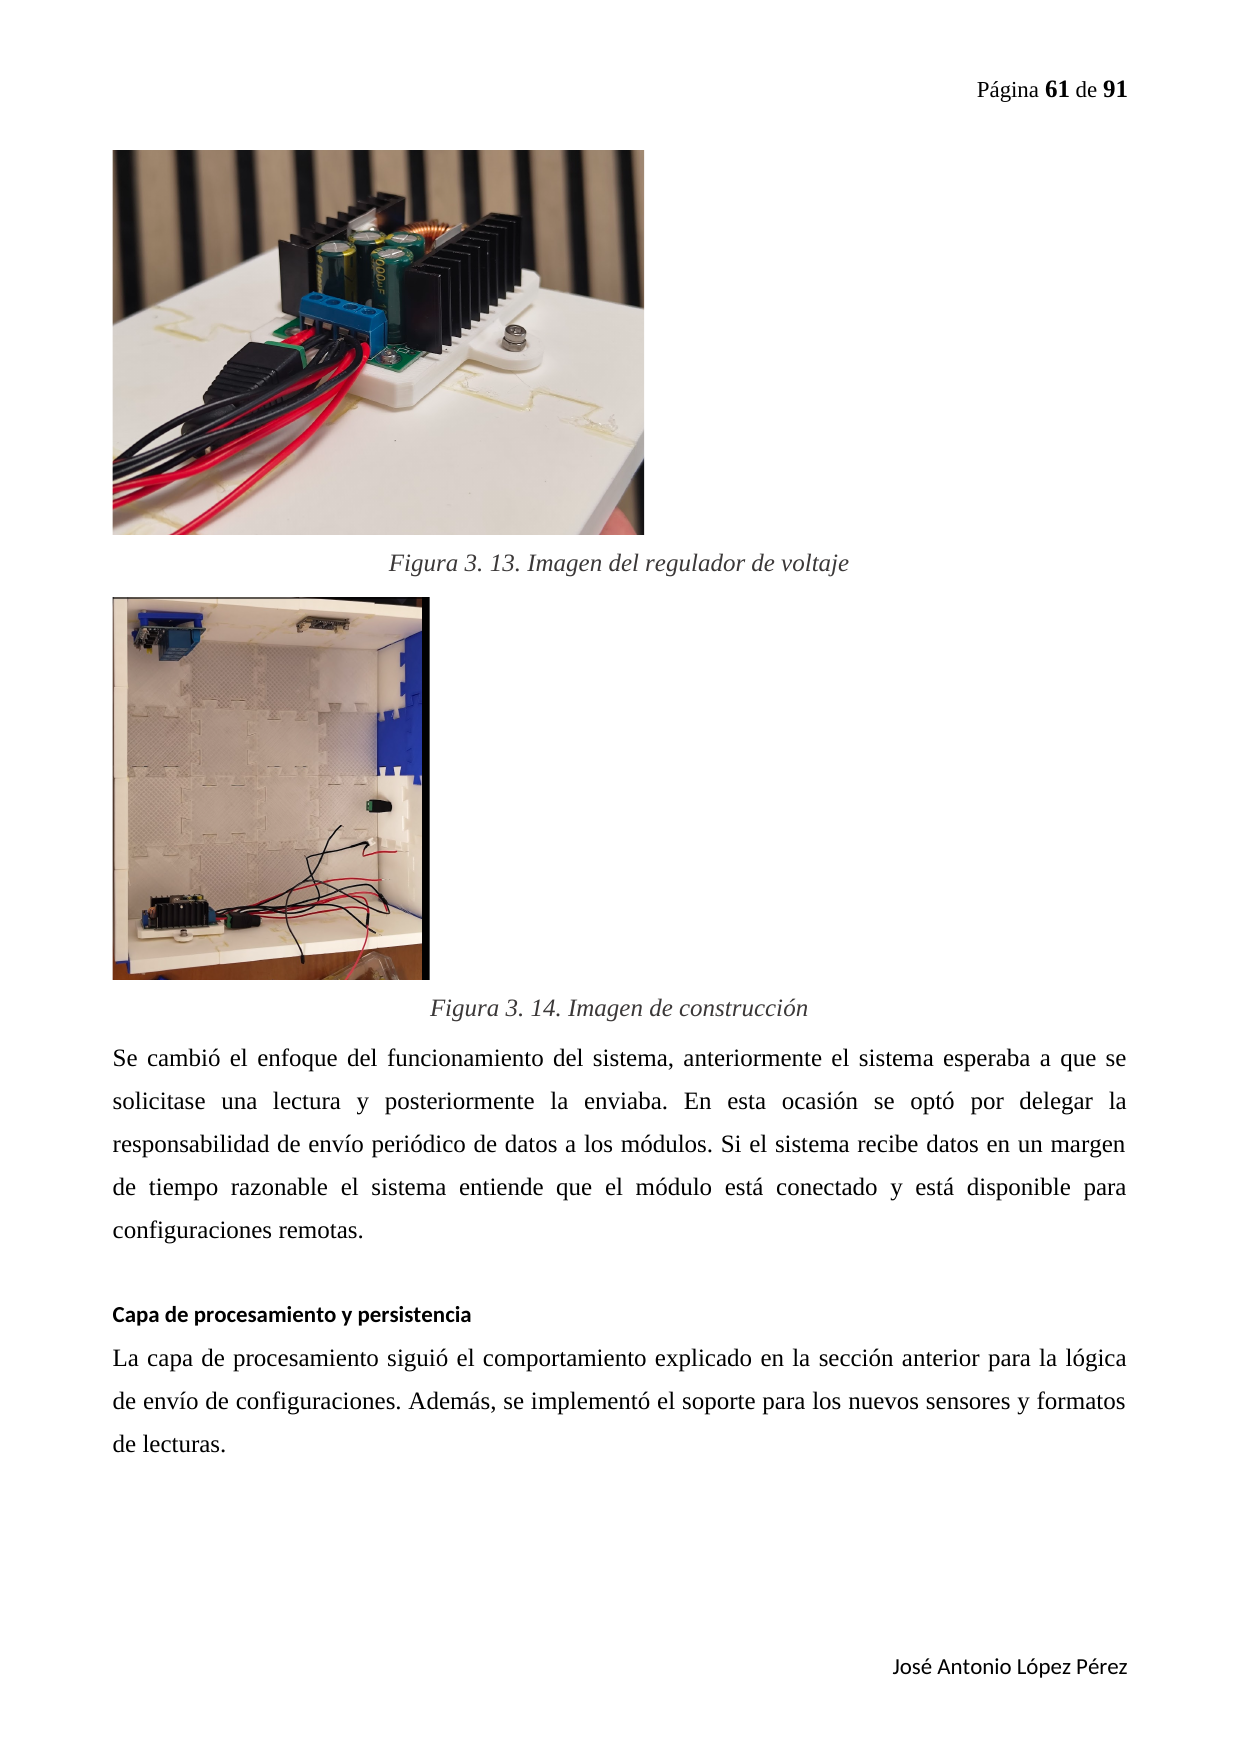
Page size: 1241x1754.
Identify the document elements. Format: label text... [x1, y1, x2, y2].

text La capa de procesamiento siguió el comportamiento explicado en la sección anterior para la lógica de envío de configuraciones. Además, se implementó el soporte para los nuevos sensores y formatos de lecturas. [112, 1343, 1128, 1458]
picture [112, 150, 645, 535]
picture [112, 597, 430, 980]
text Figura 3. 13. Imagen del regulador de voltaje [112, 548, 1128, 577]
text Capa de procesamiento y persistencia [112, 1301, 1128, 1329]
text Se cambió el enfoque del funcionamiento del sistema, anteriormente el sistema esperaba a que se solicitase una lectura y posteriormente la enviaba. En esta ocasión se optó por delegar la responsabilidad de envío periódico de datos a los módulos. Si el sistema recibe datos en un margen de tiempo razonable el sistema entiende que el módulo está conectado y está disponible para configuraciones remotas. [112, 1043, 1128, 1244]
text Figura 3. 14. Imagen de construcción [112, 993, 1128, 1022]
